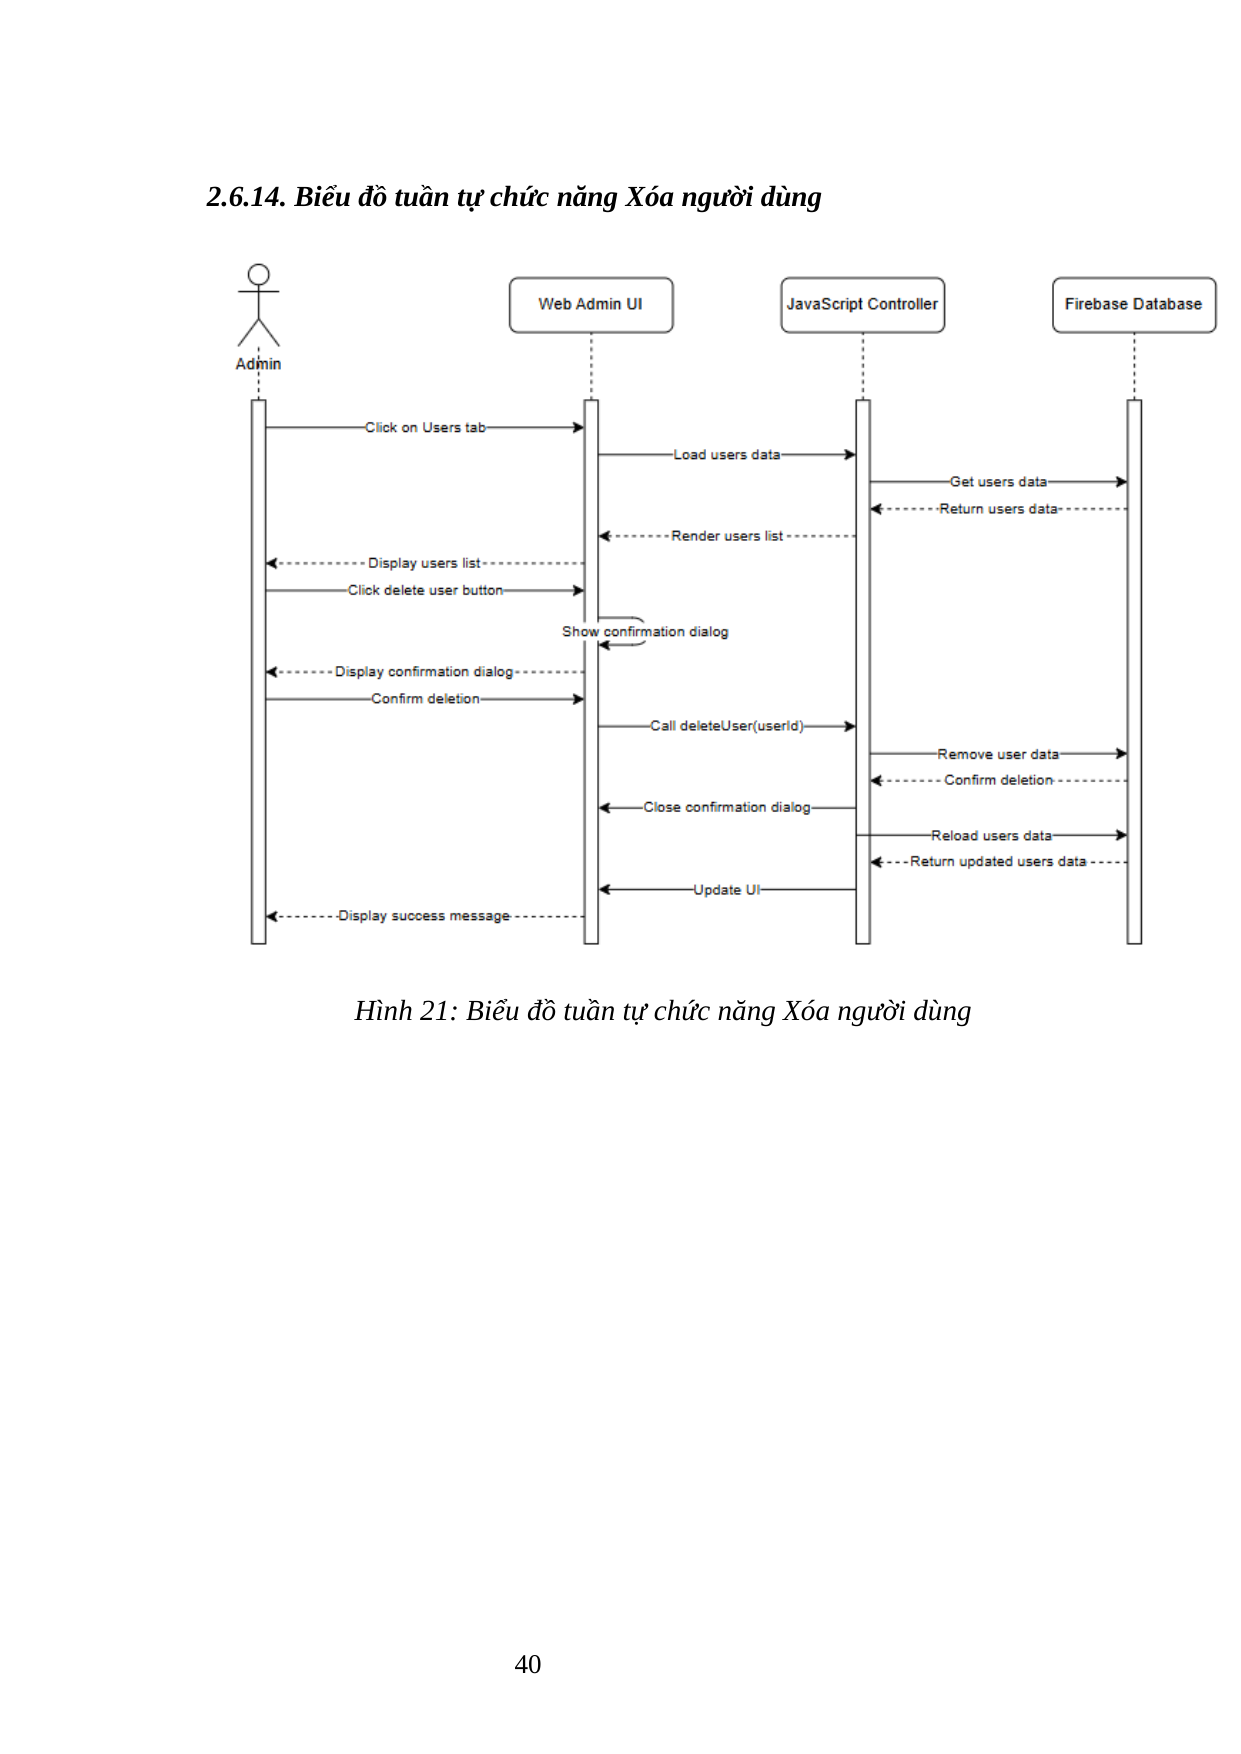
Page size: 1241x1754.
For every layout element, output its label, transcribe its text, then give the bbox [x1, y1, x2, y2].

subtitle 2.6.14. Biểu đồ tuần tự chức năng Xóa người dùng [207, 179, 1122, 213]
text Hình 21: Biểu đồ tuần tự chức năng Xóa người dùng [207, 993, 1122, 1027]
picture [206, 215, 1241, 989]
